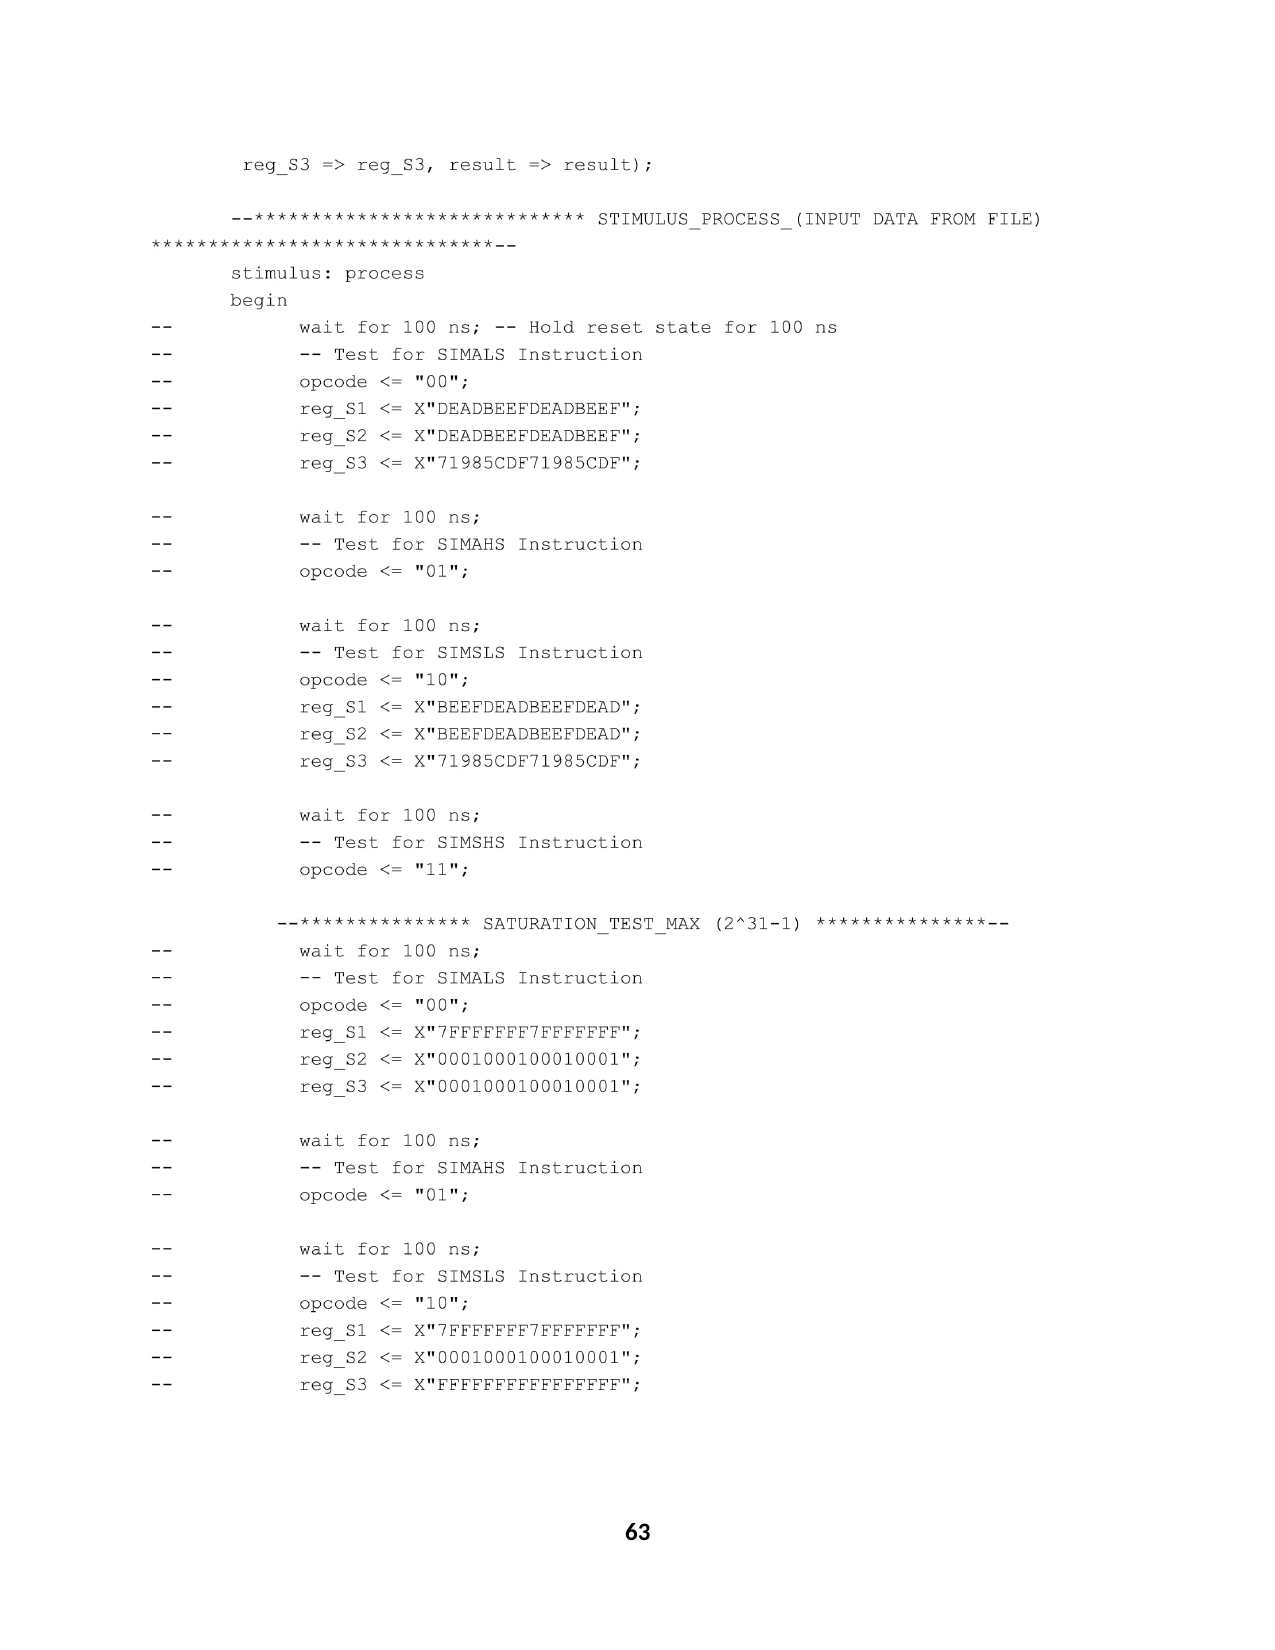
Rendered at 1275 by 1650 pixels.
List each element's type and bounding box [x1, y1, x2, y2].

picture [150, 150, 1125, 1412]
